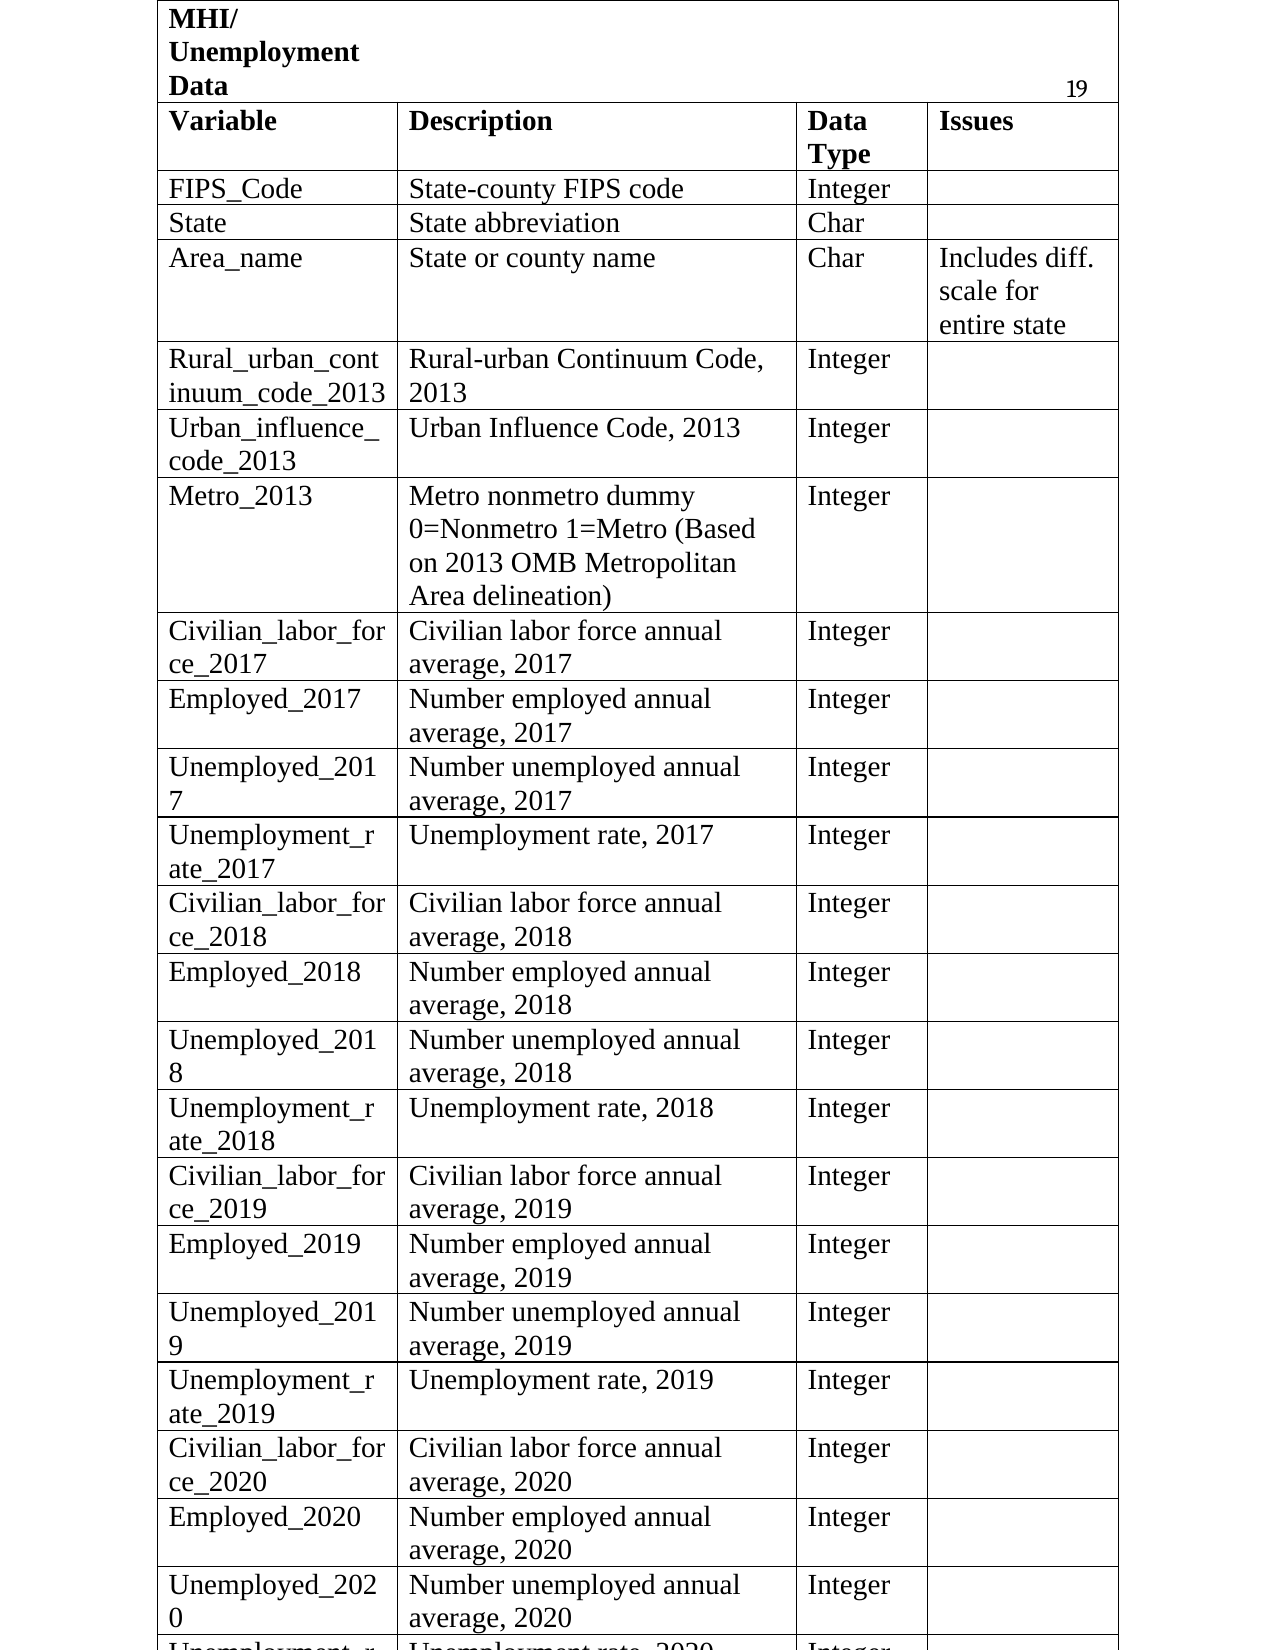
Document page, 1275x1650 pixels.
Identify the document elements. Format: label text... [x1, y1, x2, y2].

table_header [928, 1, 1118, 102]
table_cell Integer [797, 1158, 927, 1225]
table_cell Integer [797, 1022, 927, 1089]
table_cell Unemployment rate, 2018 [398, 1090, 796, 1157]
table_cell Employed_2019 [158, 1226, 397, 1293]
table_cell [928, 1635, 1118, 1650]
table_cell Civilian_labor_force_2019 [158, 1158, 397, 1225]
table_cell Integer [797, 1090, 927, 1157]
table_cell Variable [158, 103, 397, 170]
table_cell Unemployment_rate_2020 [158, 1635, 397, 1650]
table_cell Number unemployed annual average, 2018 [398, 1022, 796, 1089]
table_cell Urban_influence_code_2013 [158, 410, 397, 477]
table_cell Unemployed_2019 [158, 1294, 397, 1361]
table_cell [928, 954, 1118, 1021]
table_cell Civilian labor force annual average, 2019 [398, 1158, 796, 1225]
table_cell [928, 1022, 1118, 1089]
table_cell [928, 1090, 1118, 1157]
table_cell [928, 749, 1118, 816]
table_cell Metro_2013 [158, 478, 397, 612]
table_cell Integer [797, 171, 927, 204]
table_cell Integer [797, 1226, 927, 1293]
table_cell Char [797, 205, 927, 239]
table_cell Number unemployed annual average, 2019 [398, 1294, 796, 1361]
table_cell Unemployment rate, 2019 [398, 1363, 796, 1429]
table_cell Integer [797, 1567, 927, 1634]
table_cell Integer [797, 818, 927, 884]
table_cell Employed_2017 [158, 681, 397, 748]
table_cell Civilian_labor_force_2018 [158, 886, 397, 953]
table_cell [928, 1567, 1118, 1634]
table_cell Integer [797, 1499, 927, 1566]
table_cell Employed_2018 [158, 954, 397, 1021]
table_cell Integer [797, 886, 927, 953]
table_cell Integer [797, 1363, 927, 1429]
table_cell Number employed annual average, 2019 [398, 1226, 796, 1293]
table_cell Rural-urban Continuum Code, 2013 [398, 342, 796, 409]
table_cell Unemployment_rate_2017 [158, 818, 397, 884]
table_cell [928, 171, 1118, 204]
table_cell Integer [797, 1431, 927, 1498]
table_cell Civilian labor force annual average, 2017 [398, 613, 796, 680]
table_cell Number employed annual average, 2017 [398, 681, 796, 748]
table_cell [928, 1158, 1118, 1225]
table_header [397, 1, 796, 102]
table_header MHI/Unemployment Data [158, 1, 397, 102]
table_cell Integer [797, 1294, 927, 1361]
table_cell Unemployment rate, 2020 [398, 1635, 796, 1650]
table_cell Metro nonmetro dummy 0=Nonmetro 1=Metro (Based on 2013 OMB Metropolitan Area delineation) [398, 478, 796, 612]
table_cell State [158, 205, 397, 239]
table_cell Includes diff. scale for entire state [928, 240, 1118, 341]
table_cell Employed_2020 [158, 1499, 397, 1566]
table_cell Integer [797, 410, 927, 477]
table_cell Unemployed_2017 [158, 749, 397, 816]
table_cell Integer [797, 749, 927, 816]
table_cell Issues [928, 103, 1118, 170]
table_cell FIPS_Code [158, 171, 397, 204]
table_cell [928, 410, 1118, 477]
table_cell Integer [797, 478, 927, 612]
table_cell [928, 613, 1118, 680]
table_cell Unemployment_rate_2019 [158, 1363, 397, 1429]
table_cell [928, 886, 1118, 953]
table_header [796, 1, 928, 102]
table_cell [928, 1431, 1118, 1498]
table_cell [928, 1226, 1118, 1293]
table_cell Area_name [158, 240, 397, 341]
table_cell Unemployment rate, 2017 [398, 818, 796, 884]
table_cell [928, 681, 1118, 748]
table_cell [928, 205, 1118, 239]
table_cell [928, 342, 1118, 409]
table_cell Rural_urban_continuum_code_2013 [158, 342, 397, 409]
table_cell [928, 1363, 1118, 1429]
table_cell Civilian_labor_force_2020 [158, 1431, 397, 1498]
table_cell Integer [797, 954, 927, 1021]
table_cell Char [797, 240, 927, 341]
table_cell State or county name [398, 240, 796, 341]
table_cell Integer [797, 1635, 927, 1650]
table_cell State abbreviation [398, 205, 796, 239]
table_cell Civilian labor force annual average, 2020 [398, 1431, 796, 1498]
table_cell Number unemployed annual average, 2020 [398, 1567, 796, 1634]
table_cell [928, 478, 1118, 612]
table_cell Civilian_labor_force_2017 [158, 613, 397, 680]
table_cell Unemployment_rate_2018 [158, 1090, 397, 1157]
table_cell Integer [797, 613, 927, 680]
table_cell [928, 818, 1118, 884]
table_cell Integer [797, 681, 927, 748]
table_cell State-county FIPS code [398, 171, 796, 204]
table_cell Number unemployed annual average, 2017 [398, 749, 796, 816]
table_cell Unemployed_2020 [158, 1567, 397, 1634]
table_cell Number employed annual average, 2020 [398, 1499, 796, 1566]
table_cell Integer [797, 342, 927, 409]
table_cell Civilian labor force annual average, 2018 [398, 886, 796, 953]
table_cell Description [398, 103, 796, 170]
table_cell Data Type [797, 103, 927, 170]
table_cell Number employed annual average, 2018 [398, 954, 796, 1021]
table_cell Urban Influence Code, 2013 [398, 410, 796, 477]
table_cell [928, 1499, 1118, 1566]
table_cell [928, 1294, 1118, 1361]
table_cell Unemployed_2018 [158, 1022, 397, 1089]
